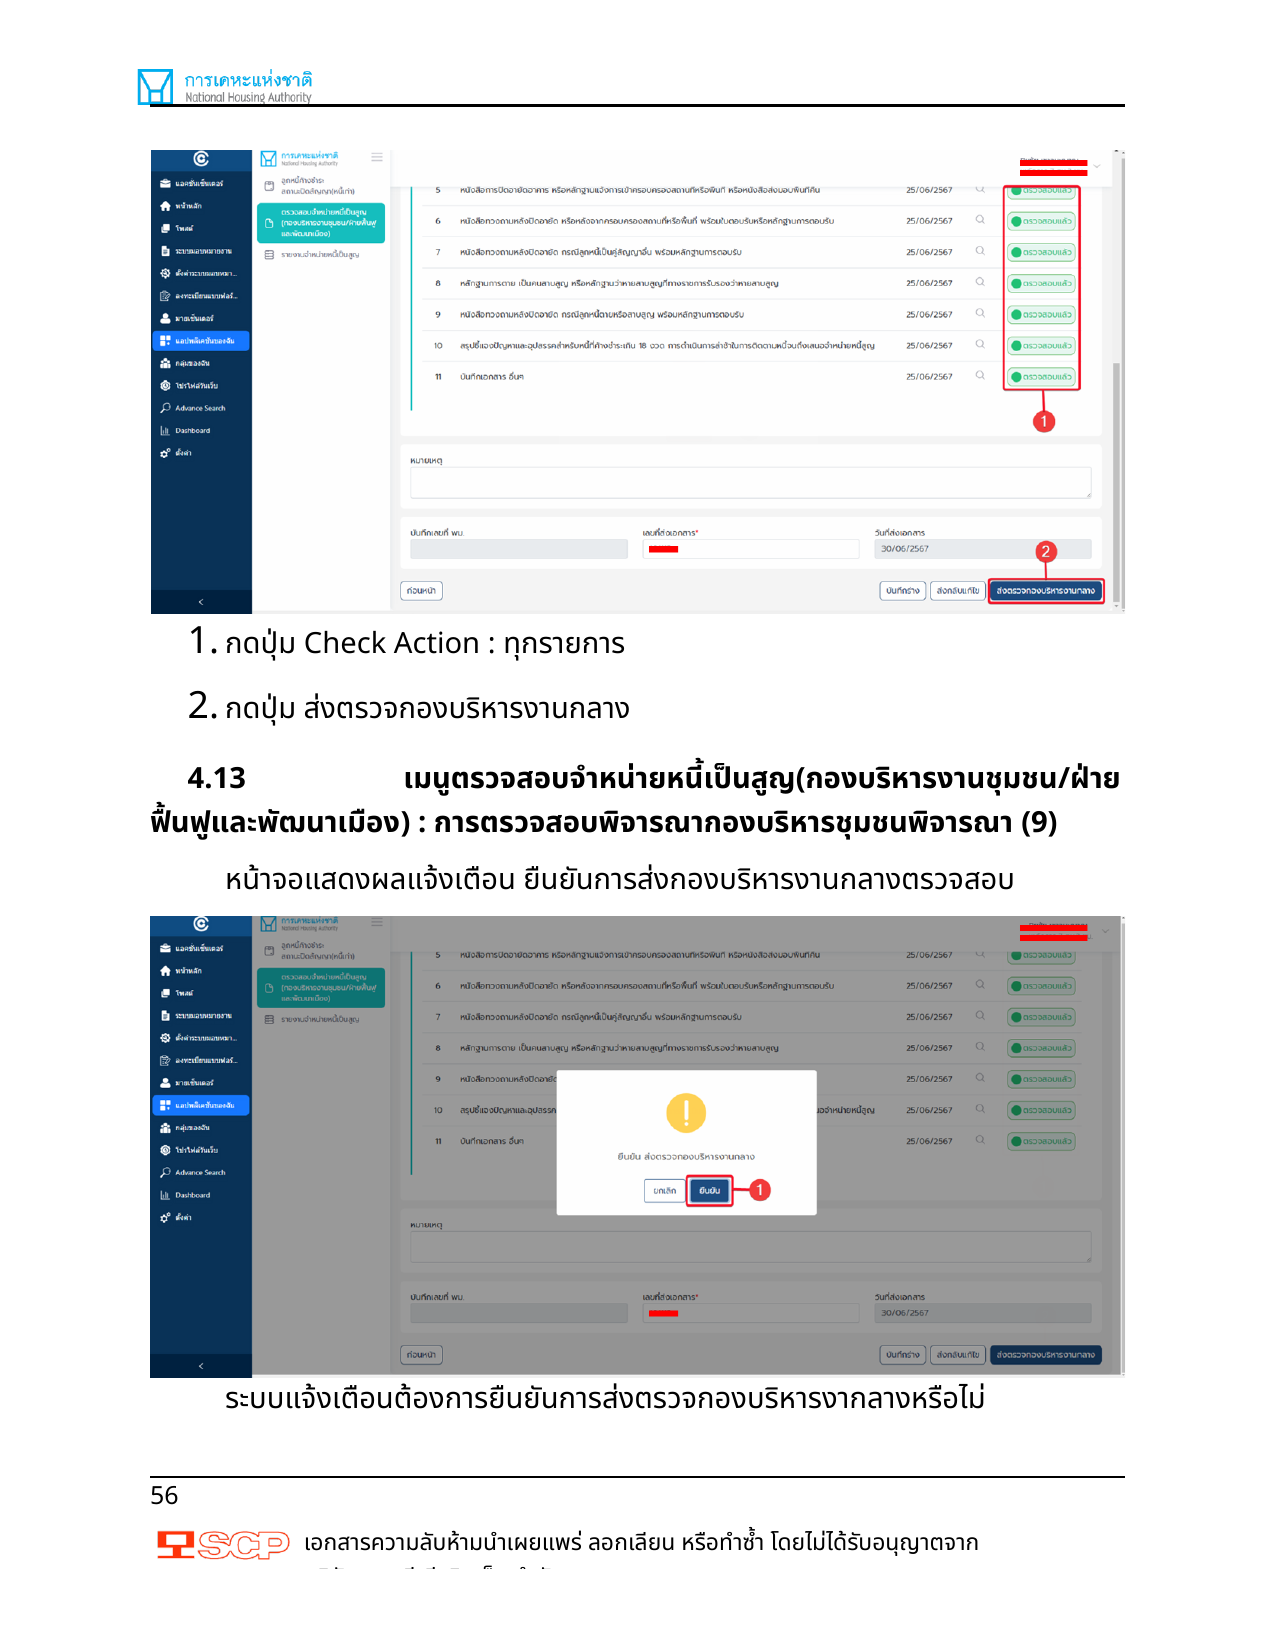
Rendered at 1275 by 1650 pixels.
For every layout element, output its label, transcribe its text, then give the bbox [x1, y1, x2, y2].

picture [174, 69, 324, 104]
picture [150, 150, 1125, 614]
picture [152, 93, 160, 101]
picture [164, 80, 170, 102]
subtitle เมนูตรวจสอบจำหน่ายหนี้เป็นสูญ(กองบริหารงานชุมชน/ฝ่ายฟื้นฟูและพัฒนาเมือง) : การตรวจสอบพิจารณากองบริหารชุมชนพิจารณา (9) [150, 757, 1125, 846]
list กดปุ่ม ส่งตรวจกองบริหารงานกลาง [187, 679, 1125, 732]
list กดปุ่ม Check Action : ทุกรายการ [187, 614, 1125, 666]
picture [150, 914, 1125, 1378]
picture [141, 80, 148, 102]
picture [143, 72, 168, 89]
picture [151, 1523, 292, 1568]
text ระบบแจ้งเตือนต้องการยืนยันการส่งตรวจกองบริหารงากลางหรือไม่ [150, 1378, 1125, 1422]
text หน้าจอแสดงผลแจ้งเตือน ยืนยันการส่งกองบริหารงานกลางตรวจสอบ [225, 858, 1125, 902]
